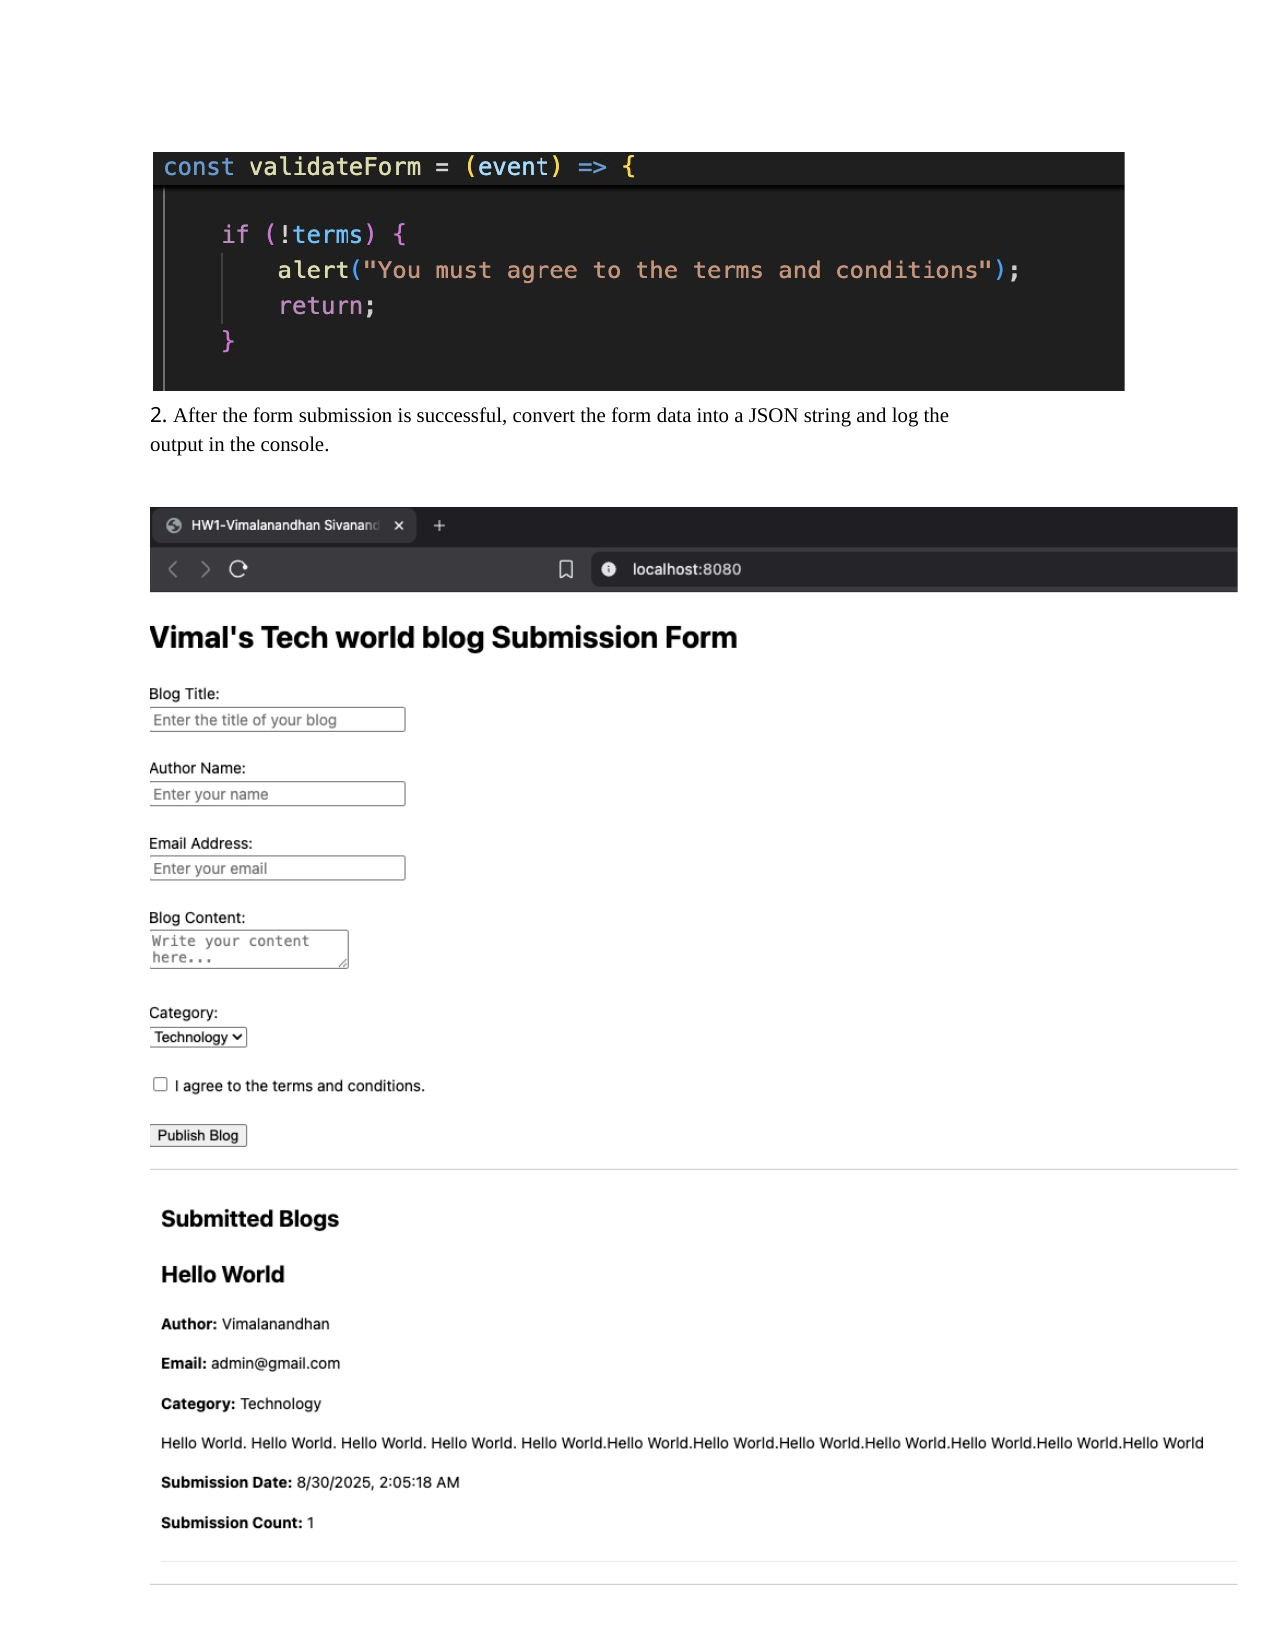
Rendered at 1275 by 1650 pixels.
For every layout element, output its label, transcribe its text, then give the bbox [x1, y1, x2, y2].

list After the form submission is successful, convert the form data into a JSON string and log the output in the console. [150, 400, 991, 456]
picture [150, 507, 1238, 1597]
picture [153, 152, 1125, 391]
